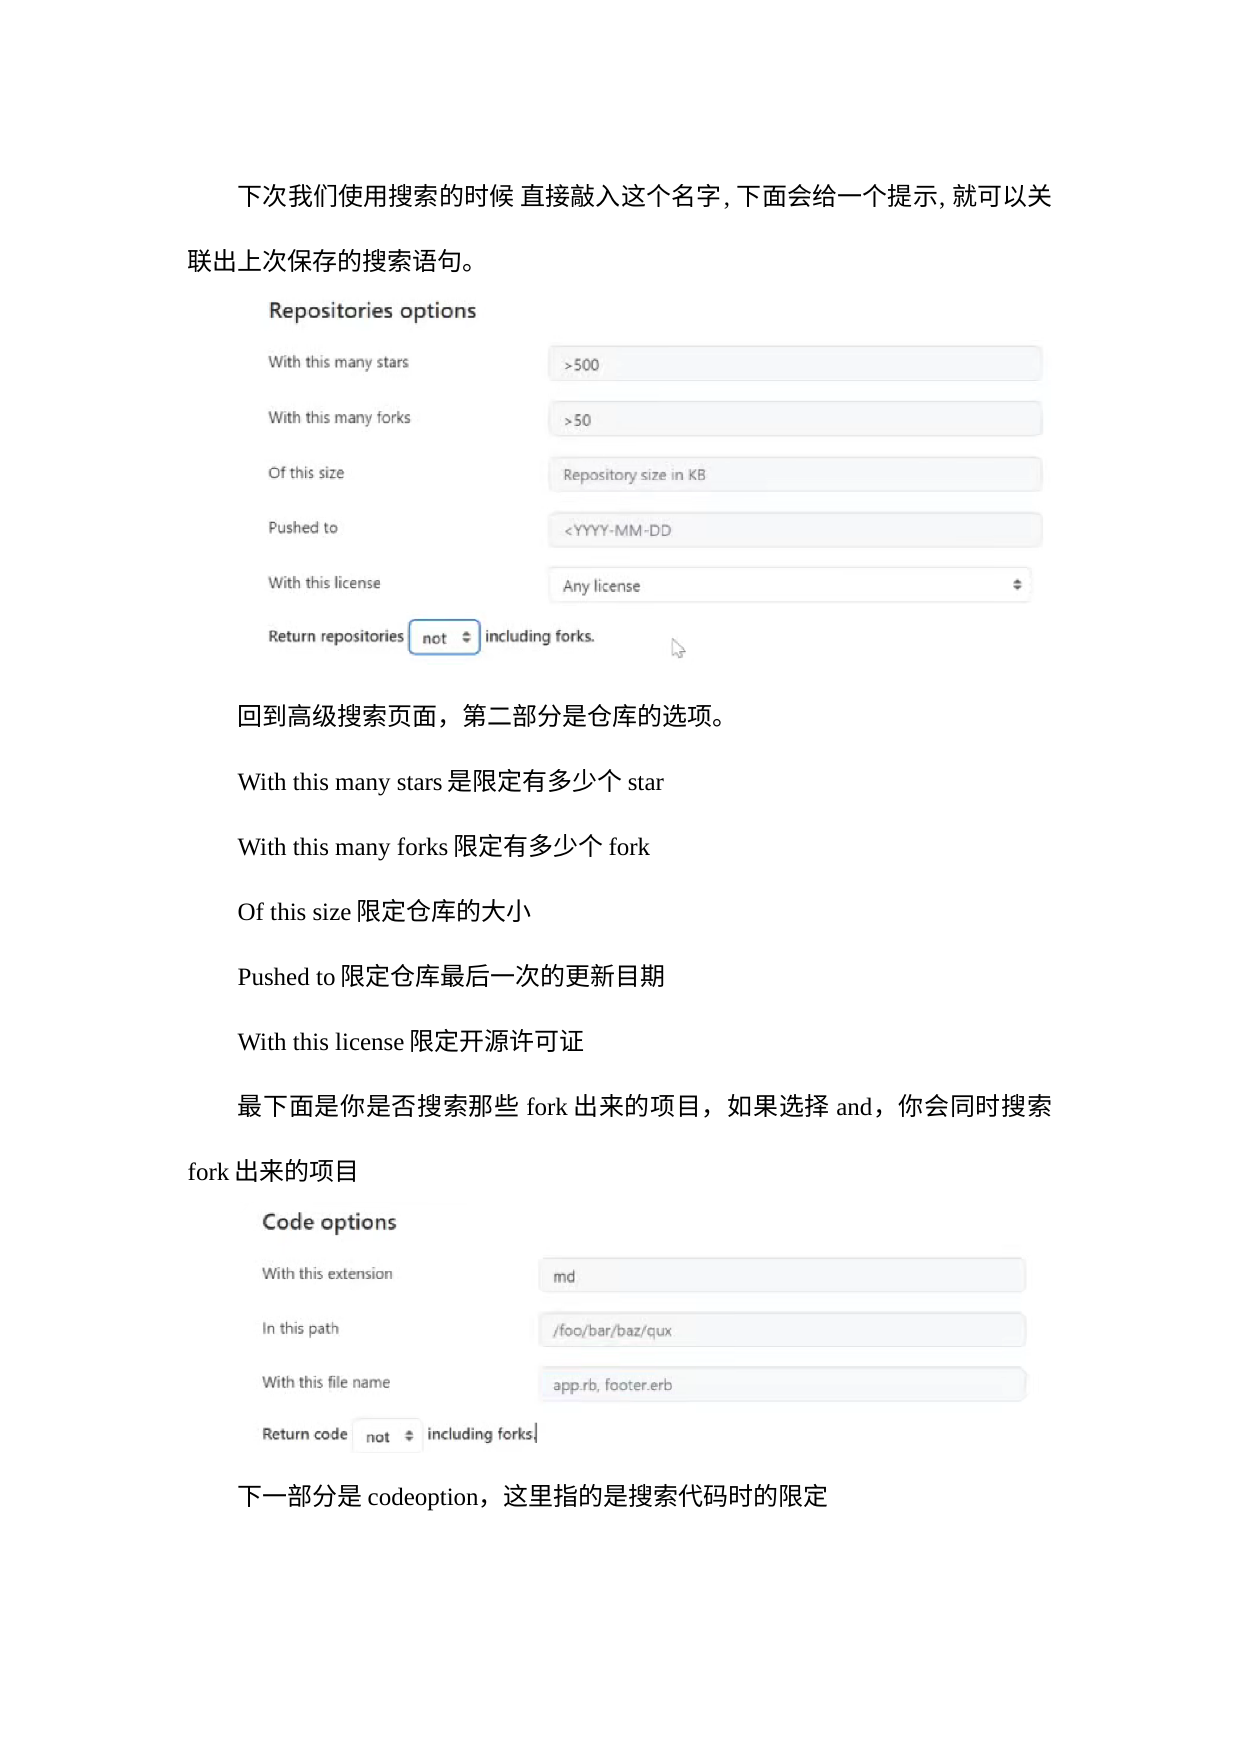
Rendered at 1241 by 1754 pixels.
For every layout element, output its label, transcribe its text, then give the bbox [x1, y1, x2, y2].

picture [237, 292, 1089, 665]
text Of this size限定仓库的大小 [187, 877, 1053, 942]
text 下一部分是codeoption，这里指的是搜索代码时的限定 [187, 1462, 1053, 1527]
picture [237, 1202, 1047, 1453]
text With this many forks限定有多少个fork [187, 812, 1053, 877]
text 下次我们使用搜索的时候 直接敲入这个名字, 下面会给一个提示, 就可以关联出上次保存的搜索语句。 [187, 162, 1053, 292]
text 最下面是你是否搜索那些fork出来的项目，如果选择and，你会同时搜索fork出来的项目 [187, 1072, 1053, 1202]
text Pushed to限定仓库最后一次的更新目期 [187, 942, 1053, 1007]
text With this license限定开源许可证 [187, 1007, 1053, 1072]
text 回到高级搜索页面，第二部分是仓库的选项。 [187, 682, 1053, 747]
text With this many stars是限定有多少个star [187, 747, 1053, 812]
